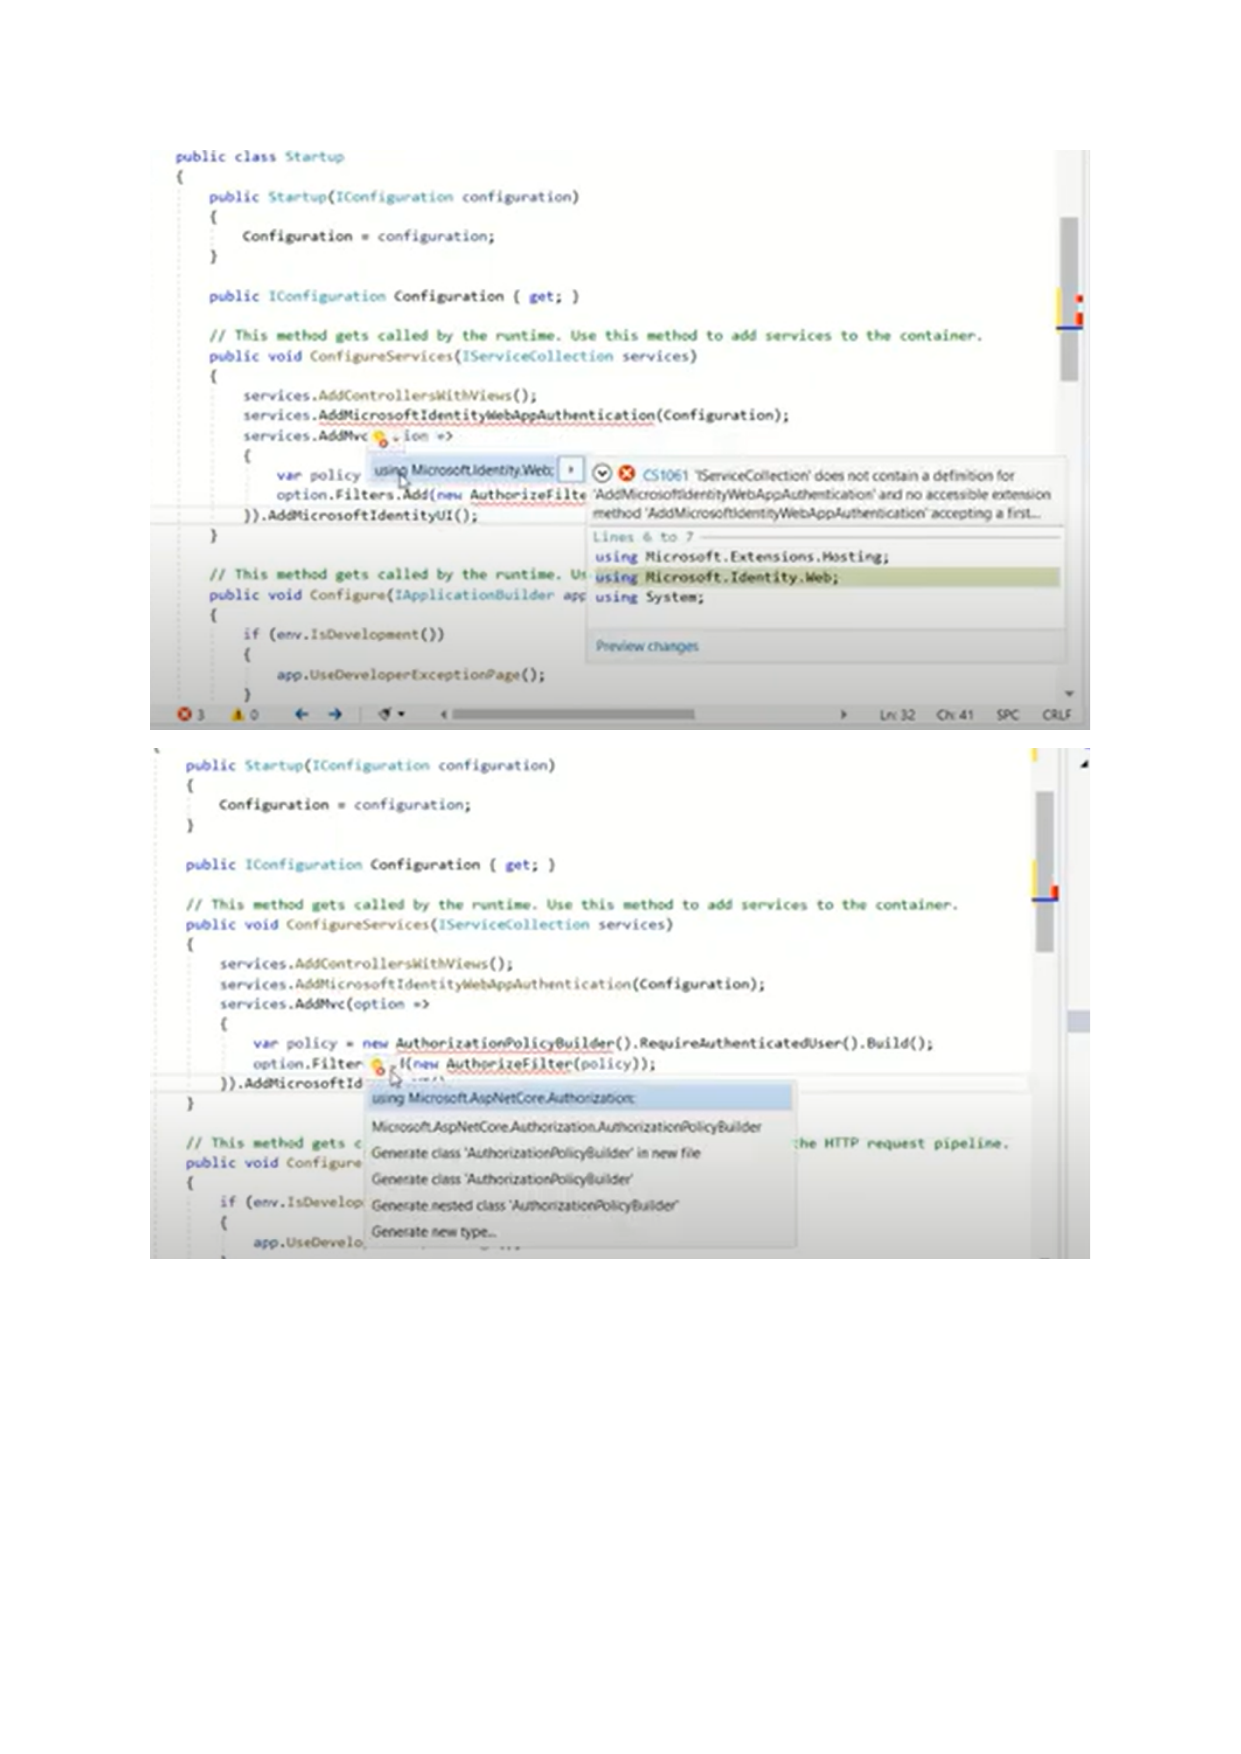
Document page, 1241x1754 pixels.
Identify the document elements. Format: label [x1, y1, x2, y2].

picture [150, 150, 1091, 730]
picture [150, 748, 1091, 1259]
